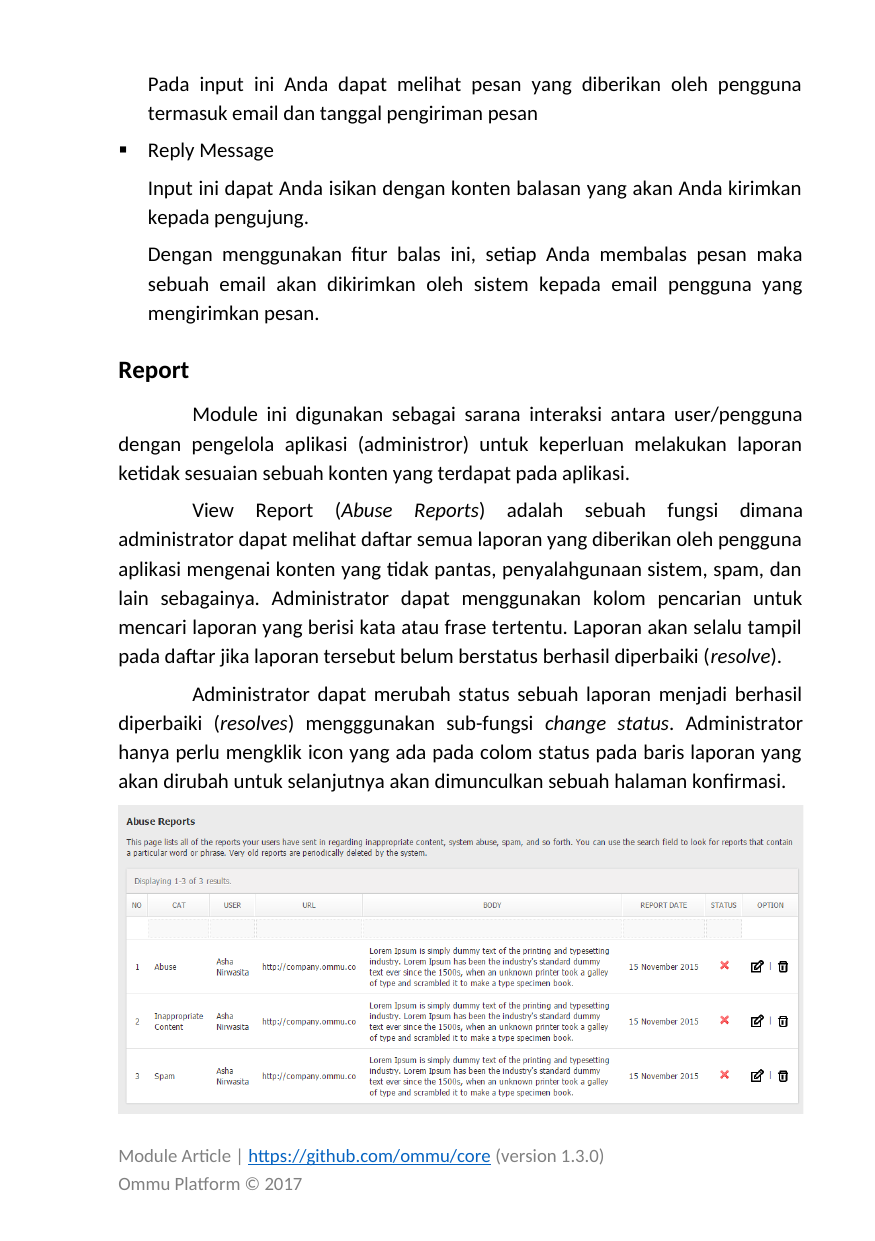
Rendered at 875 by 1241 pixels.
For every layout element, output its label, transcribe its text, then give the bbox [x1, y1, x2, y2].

text View Report (Abuse Reports) adalah sebuah fungsi dimana administrator dapat melihat daftar semua laporan yang diberikan oleh pengguna aplikasi mengenai konten yang tidak pantas, penyalahgunaan sistem, spam, dan lain sebagainya. Administrator dapat menggunakan kolom pencarian untuk mencari laporan yang berisi kata atau frase tertentu. Laporan akan selalu tampil pada daftar jika laporan tersebut belum berstatus berhasil diperbaiki (resolve). [118, 497, 803, 669]
picture [118, 805, 804, 1114]
text Module ini digunakan sebagai sarana interaksi antara user/pengguna dengan pengelola aplikasi (administror) untuk keperluan melakukan laporan ketidak sesuaian sebuah konten yang terdapat pada aplikasi. [118, 402, 803, 485]
list Reply Message [118, 137, 803, 163]
list Input ini dapat Anda isikan dengan konten balasan yang akan Anda kirimkan kepada pengujung. [148, 175, 803, 229]
list Dengan menggunakan fitur balas ini, setiap Anda membalas pesan maka sebuah email akan dikirimkan oleh sistem kepada email pengguna yang mengirimkan pesan. [148, 242, 803, 325]
text Administrator dapat merubah status sebuah laporan menjadi berhasil diperbaiki (resolves) mengggunakan sub-fungsi change status. Administrator hanya perlu mengklik icon yang ada pada colom status pada baris laporan yang akan dirubah untuk selanjutnya akan dimunculkan sebuah halaman konfirmasi. [118, 681, 803, 794]
subtitle Report [118, 354, 803, 385]
list Pada input ini Anda dapat melihat pesan yang diberikan oleh pengguna termasuk email dan tanggal pengiriman pesan [148, 71, 803, 125]
